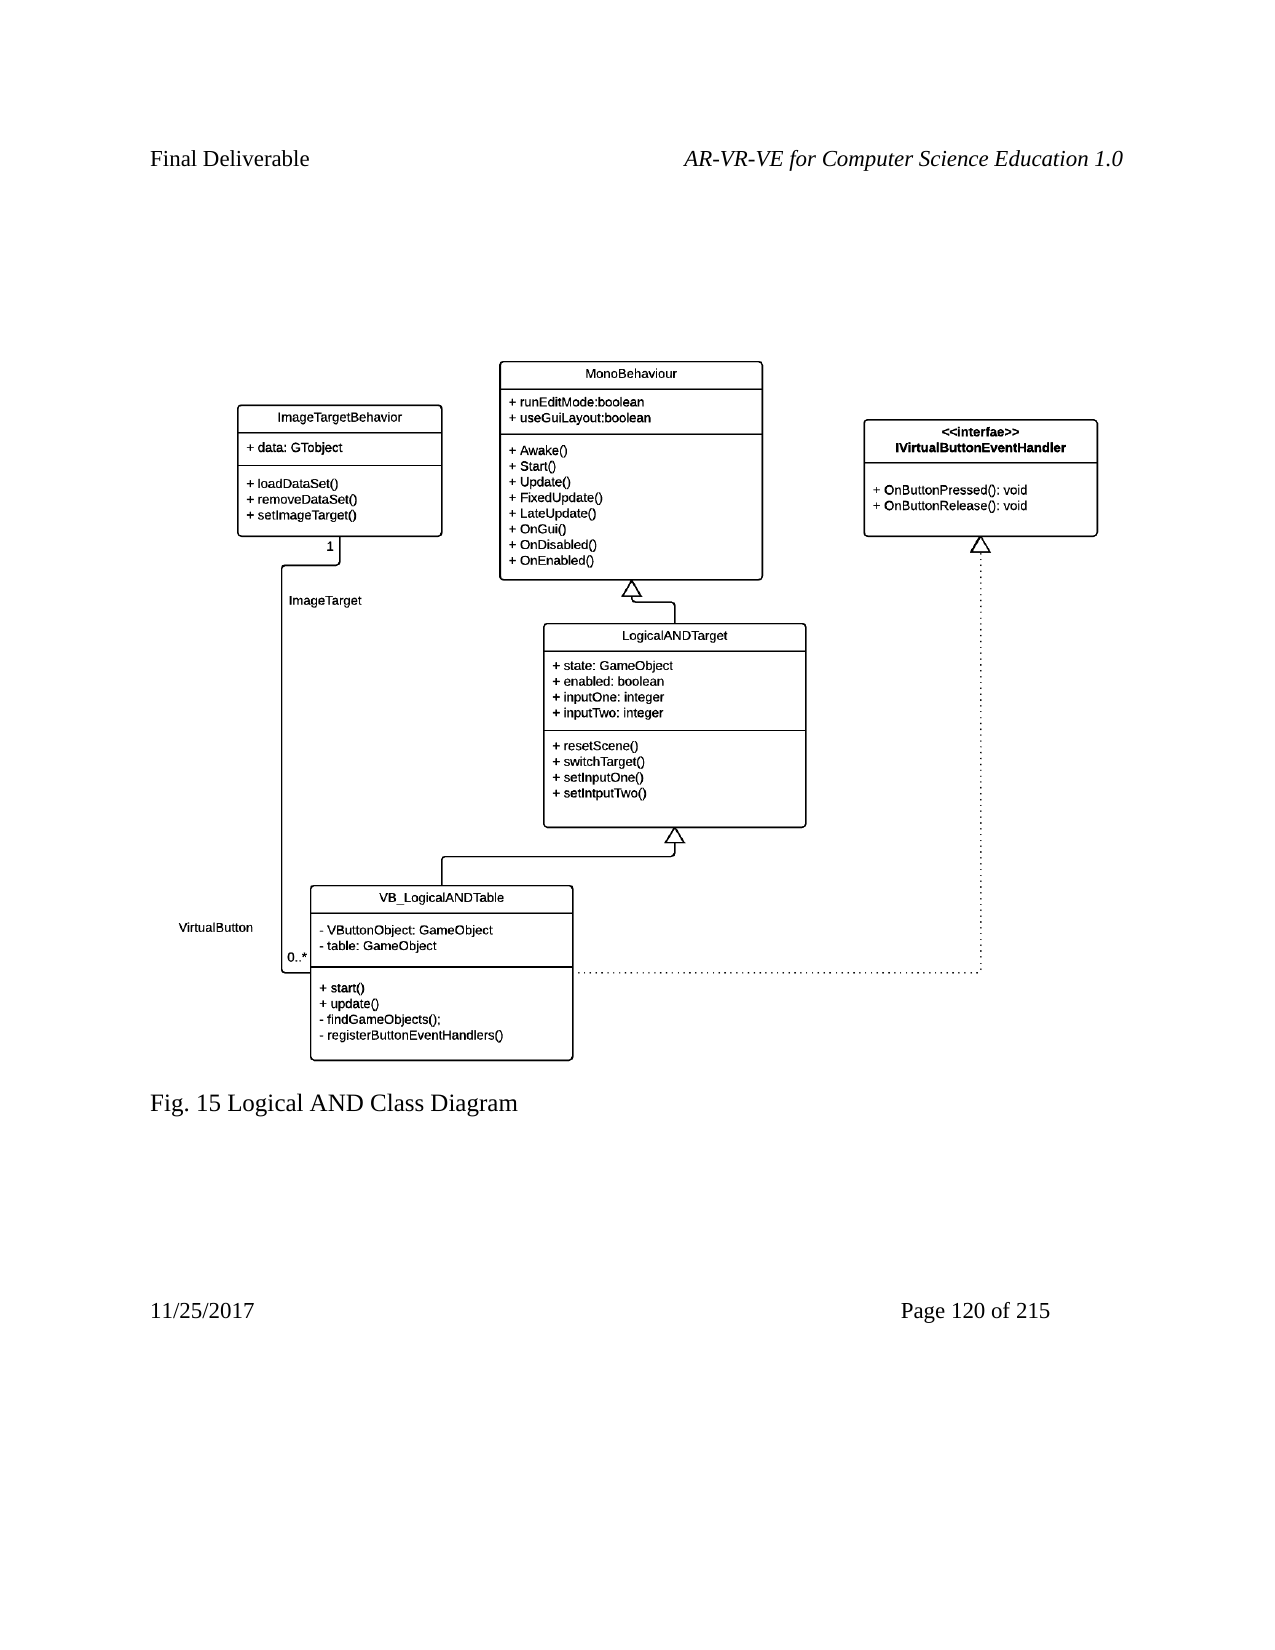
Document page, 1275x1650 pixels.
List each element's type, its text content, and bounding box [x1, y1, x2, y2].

text Fig. 15 Logical AND Class Diagram [150, 1089, 1125, 1117]
picture [150, 332, 1125, 1089]
